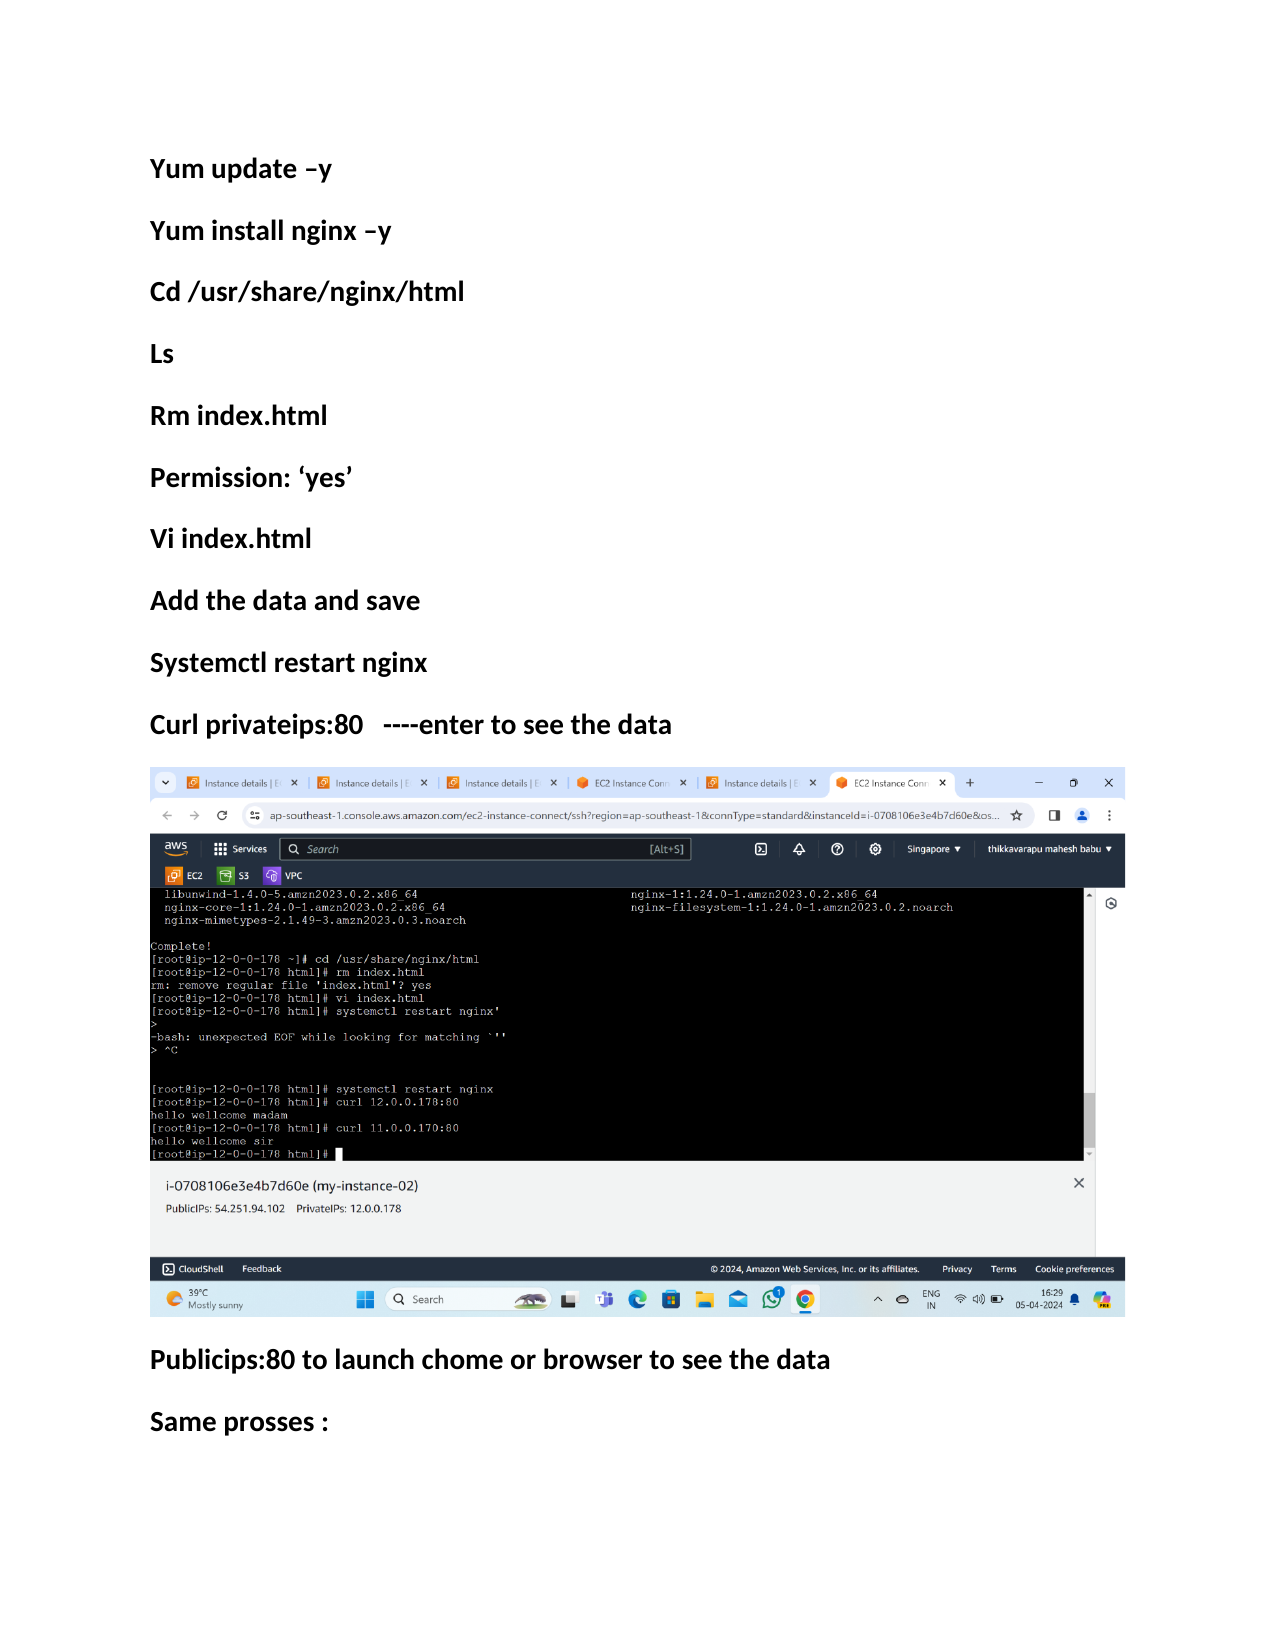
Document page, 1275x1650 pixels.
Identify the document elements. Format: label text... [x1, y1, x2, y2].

text Yum install nginx –y [150, 212, 1125, 247]
text Permission: ‘yes’ [150, 459, 1125, 494]
text Systemctl restart nginx [150, 644, 1125, 680]
text Vi index.html [150, 521, 1125, 556]
text Cd /usr/share/nginx/html [150, 273, 1125, 309]
text Rm index.html [150, 397, 1125, 433]
text Ls [150, 335, 1125, 371]
text Add the data and save [150, 582, 1125, 618]
text Same prosses : [150, 1403, 1125, 1439]
text Curl privateips:80 ----enter to see the data [150, 706, 1125, 742]
text Publicips:80 to launch chome or browser to see the data [150, 1341, 1125, 1377]
picture [150, 767, 1125, 1317]
text Yum update –y [150, 150, 1125, 186]
